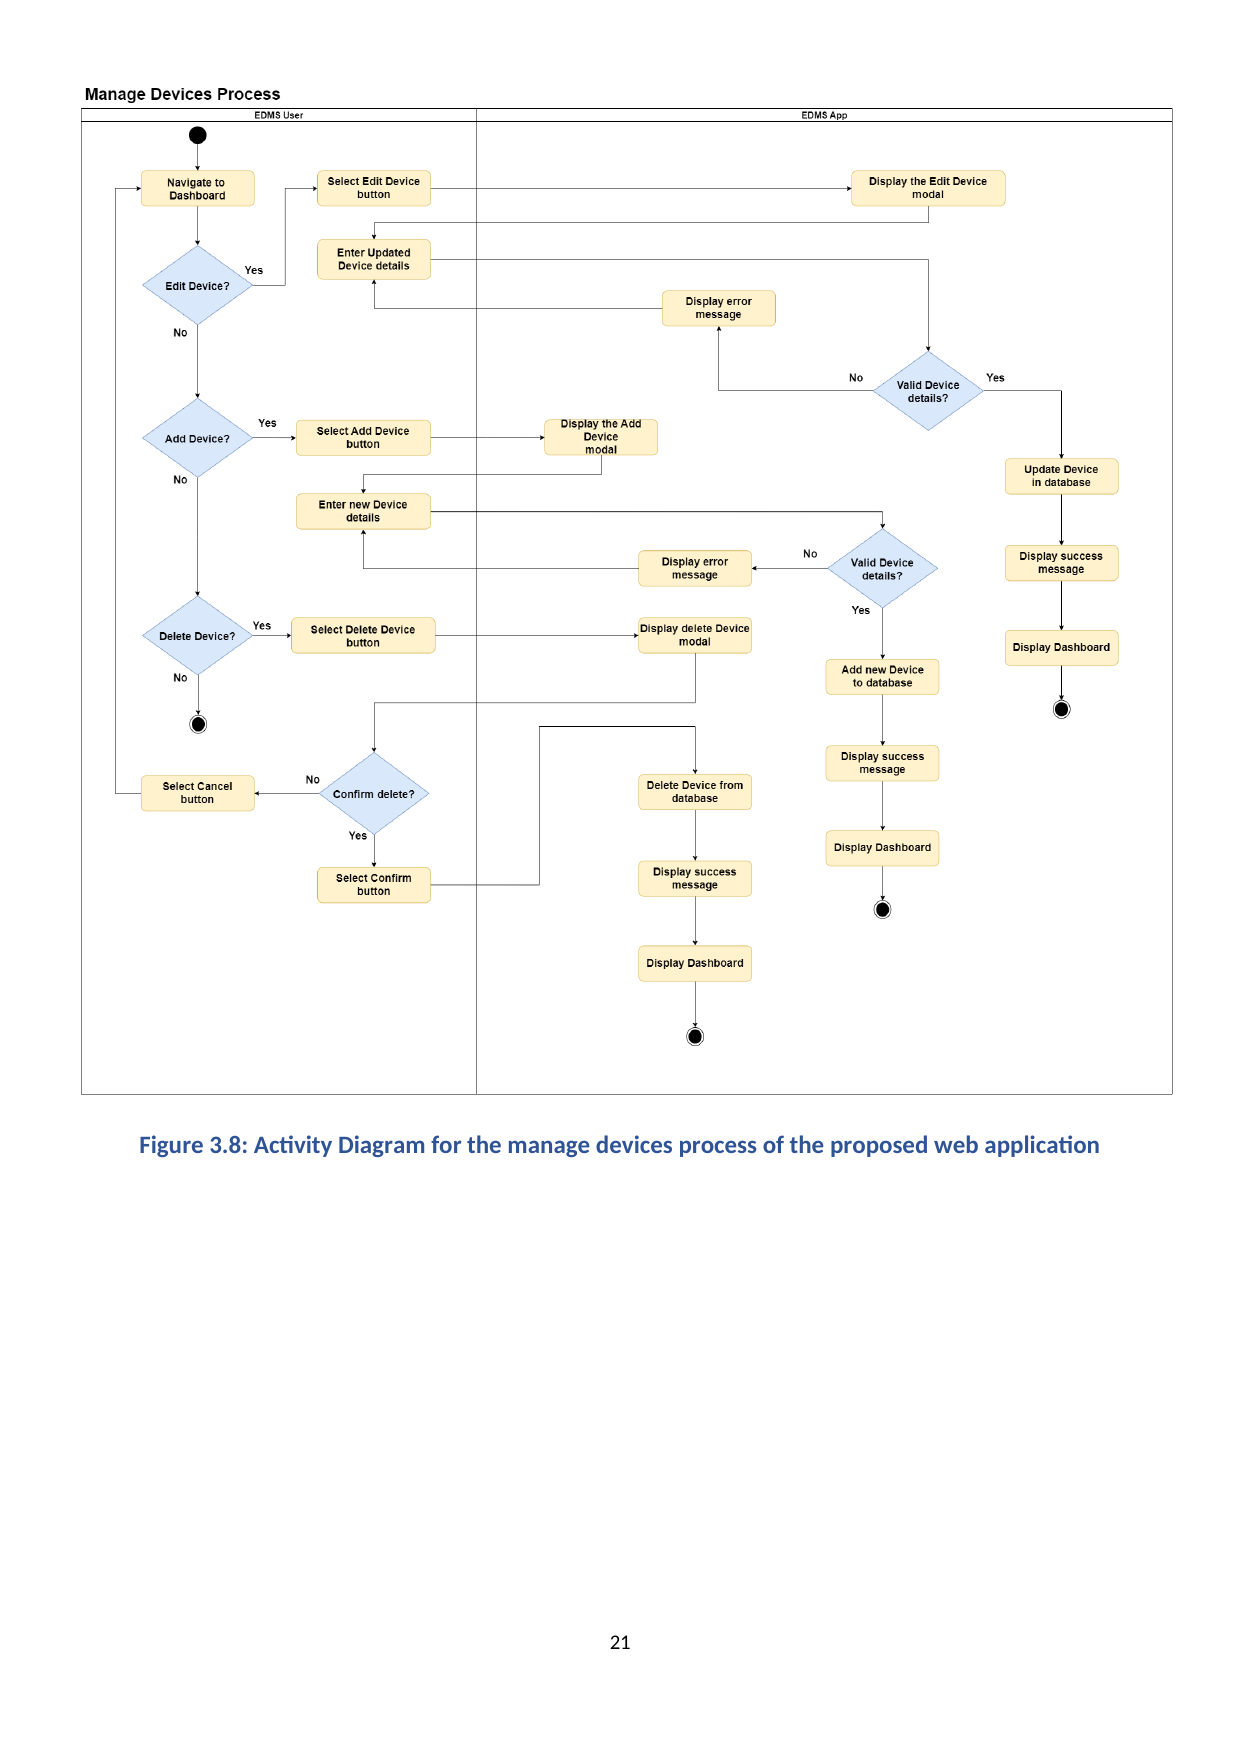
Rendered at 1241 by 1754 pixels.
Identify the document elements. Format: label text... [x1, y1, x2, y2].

picture [75, 75, 1178, 1100]
text Figure 3.8: Activity Diagram for the manage devices process of the proposed web application [75, 1130, 1165, 1160]
